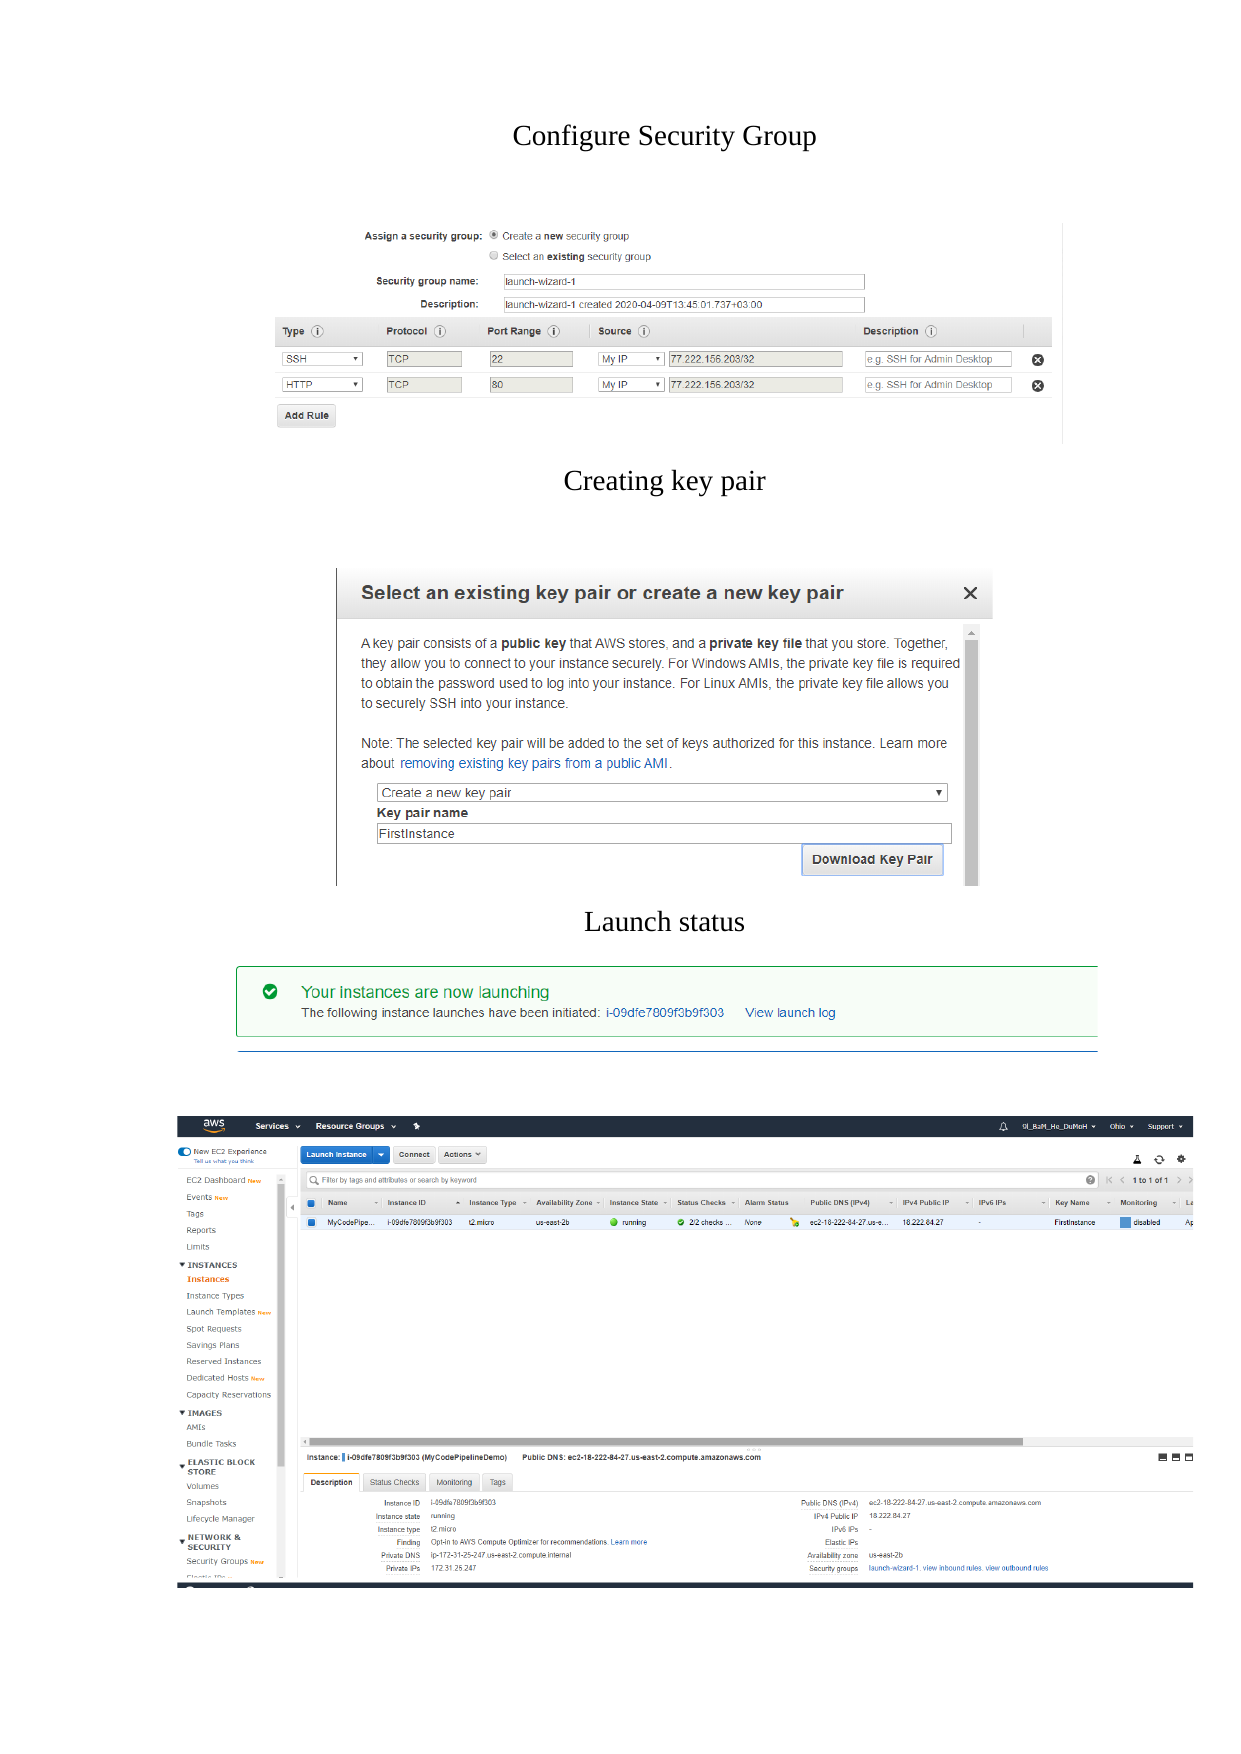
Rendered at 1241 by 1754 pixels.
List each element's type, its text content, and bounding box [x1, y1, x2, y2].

picture [231, 957, 1098, 1052]
picture [336, 568, 993, 886]
text Creating key pair [177, 463, 1152, 496]
picture [177, 1116, 1194, 1588]
picture [266, 223, 1063, 444]
text Configure Security Group [177, 118, 1152, 152]
text Launch status [177, 904, 1152, 938]
